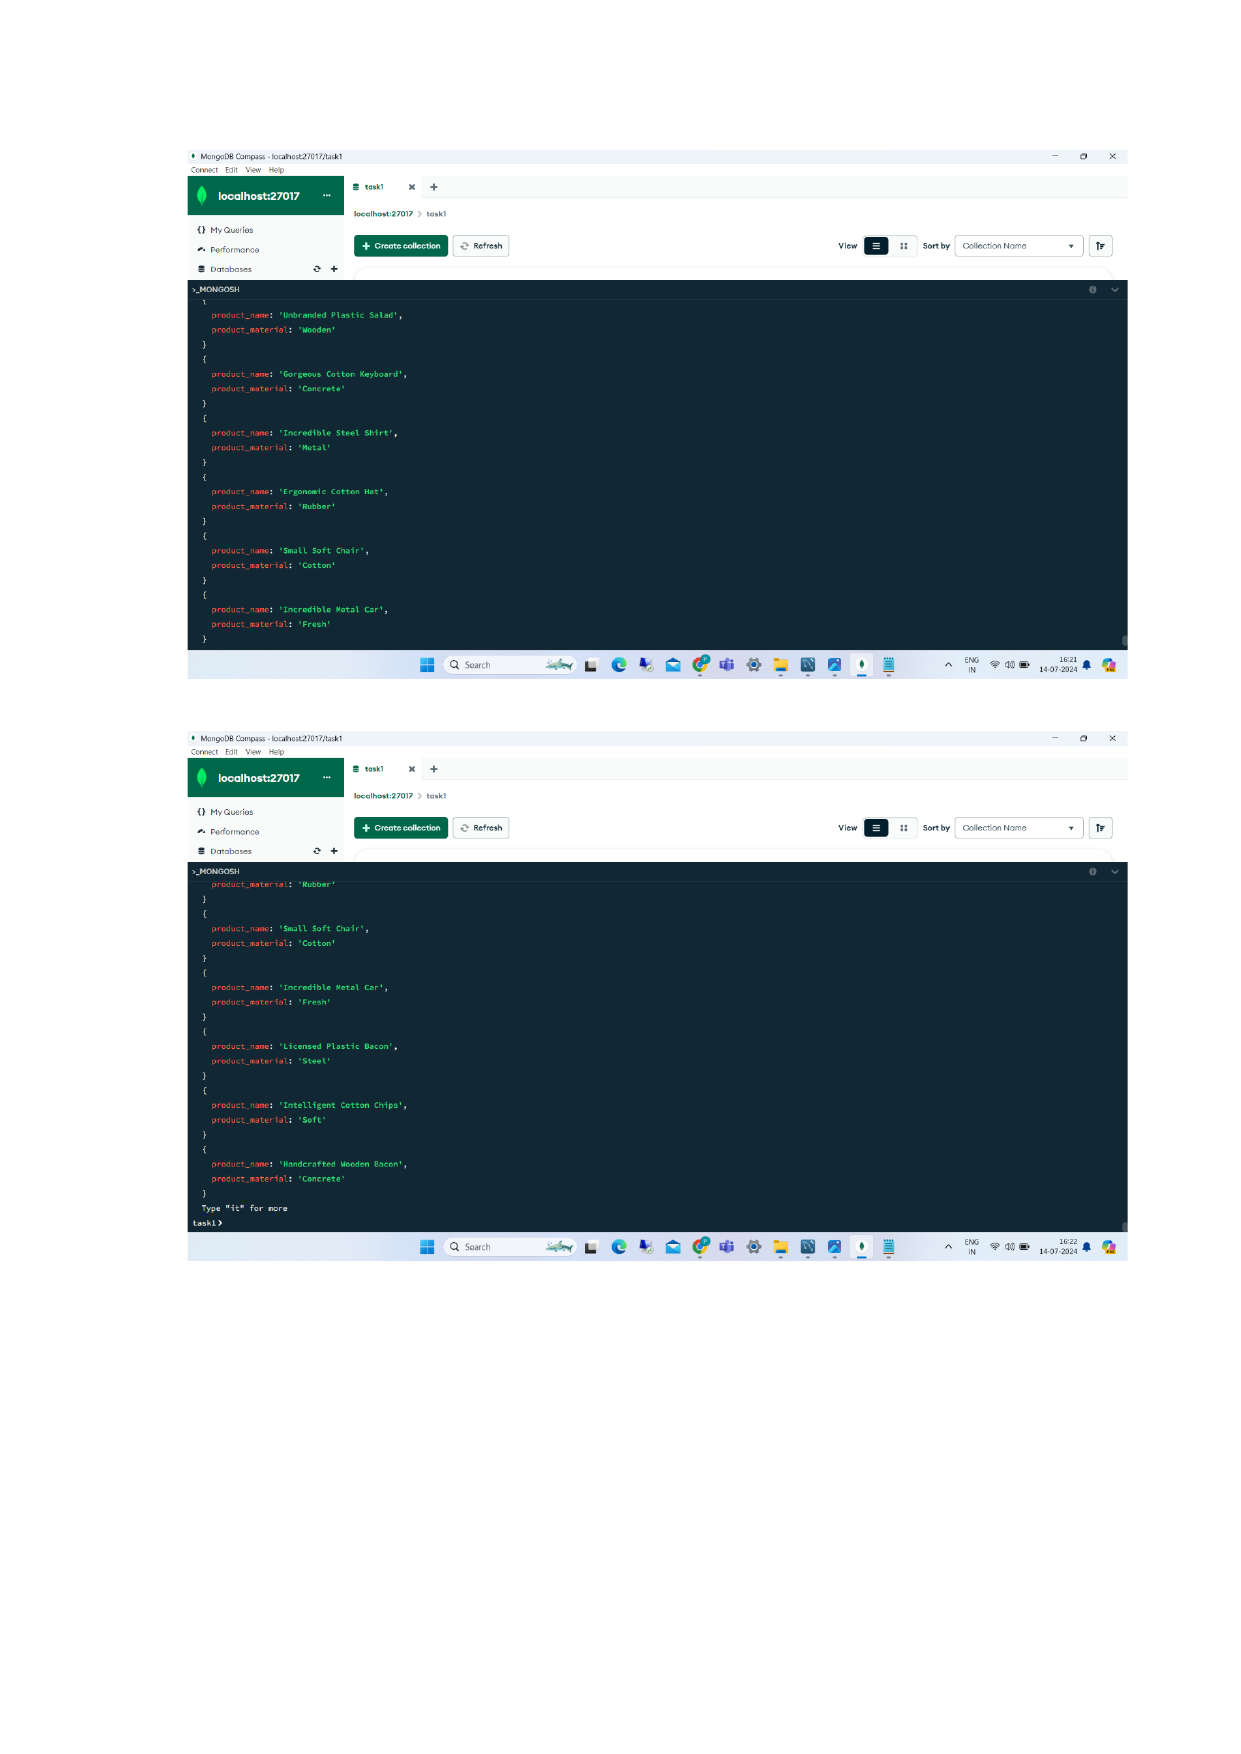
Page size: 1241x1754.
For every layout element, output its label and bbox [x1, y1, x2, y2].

picture [187, 150, 1128, 679]
picture [187, 731, 1128, 1261]
